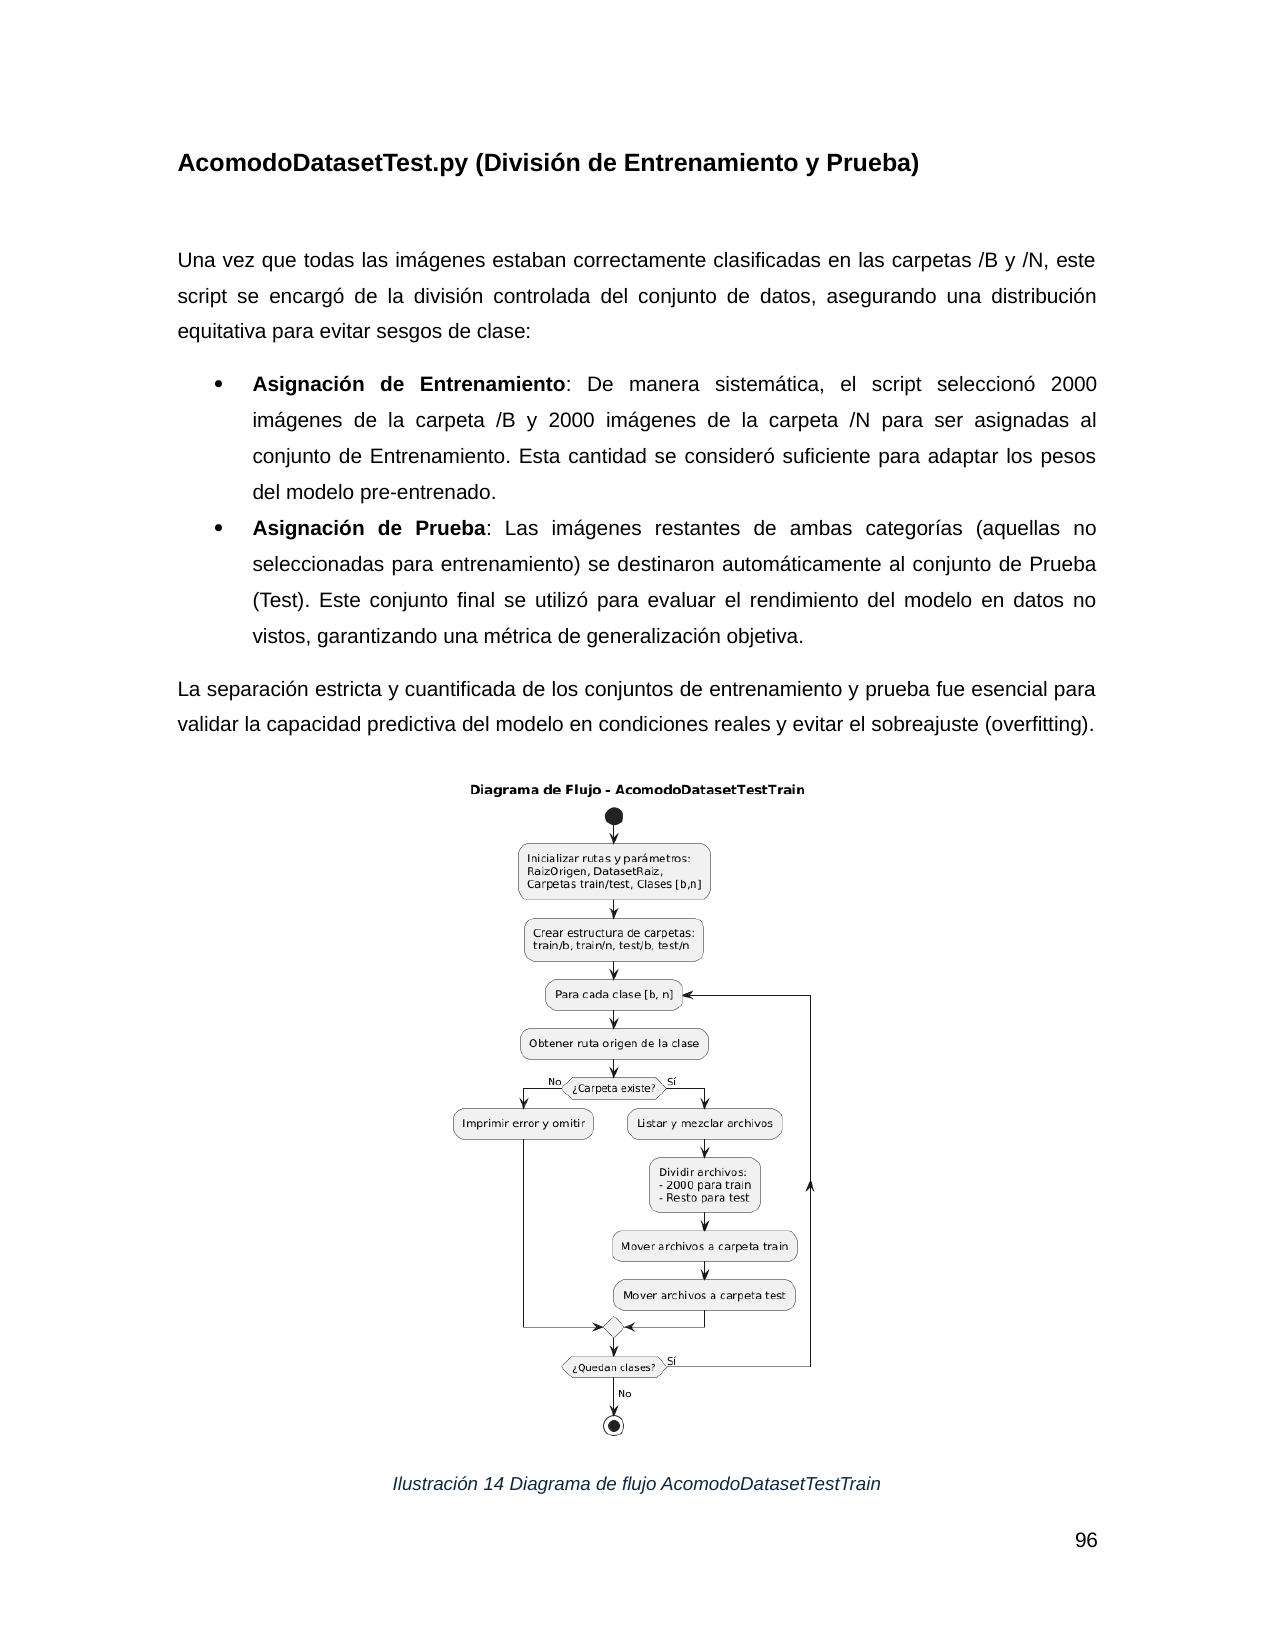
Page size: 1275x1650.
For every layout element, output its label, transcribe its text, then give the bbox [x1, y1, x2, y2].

text Ilustración 14 Diagrama de flujo AcomodoDatasetTestTrain [177, 1473, 1098, 1494]
picture [443, 765, 832, 1444]
list Asignación de Prueba: Las imágenes restantes de ambas categorías (aquellas no seleccionadas para entrenamiento) se destinaron automáticamente al conjunto de Prueba (Test). Este conjunto final se utilizó para evaluar el rendimiento del modelo en datos no vistos, garantizando una métrica de generalización objetiva. [215, 516, 1098, 648]
text Una vez que todas las imágenes estaban correctamente clasificadas en las carpetas /B y /N, este script se encargó de la división controlada del conjunto de datos, asegurando una distribución equitativa para evitar sesgos de clase: [177, 247, 1098, 343]
text La separación estricta y cuantificada de los conjuntos de entrenamiento y prueba fue esencial para validar la capacidad predictiva del modelo en condiciones reales y evitar el sobreajuste (overfitting). [177, 676, 1098, 736]
list Asignación de Entrenamiento: De manera sistemática, el script seleccionó 2000 imágenes de la carpeta /B y 2000 imágenes de la carpeta /N para ser asignadas al conjunto de Entrenamiento. Esta cantidad se consideró suficiente para adaptar los pesos del modelo pre-entrenado. [215, 372, 1098, 504]
subtitle AcomodoDatasetTest.py (División de Entrenamiento y Prueba) [177, 148, 1098, 176]
